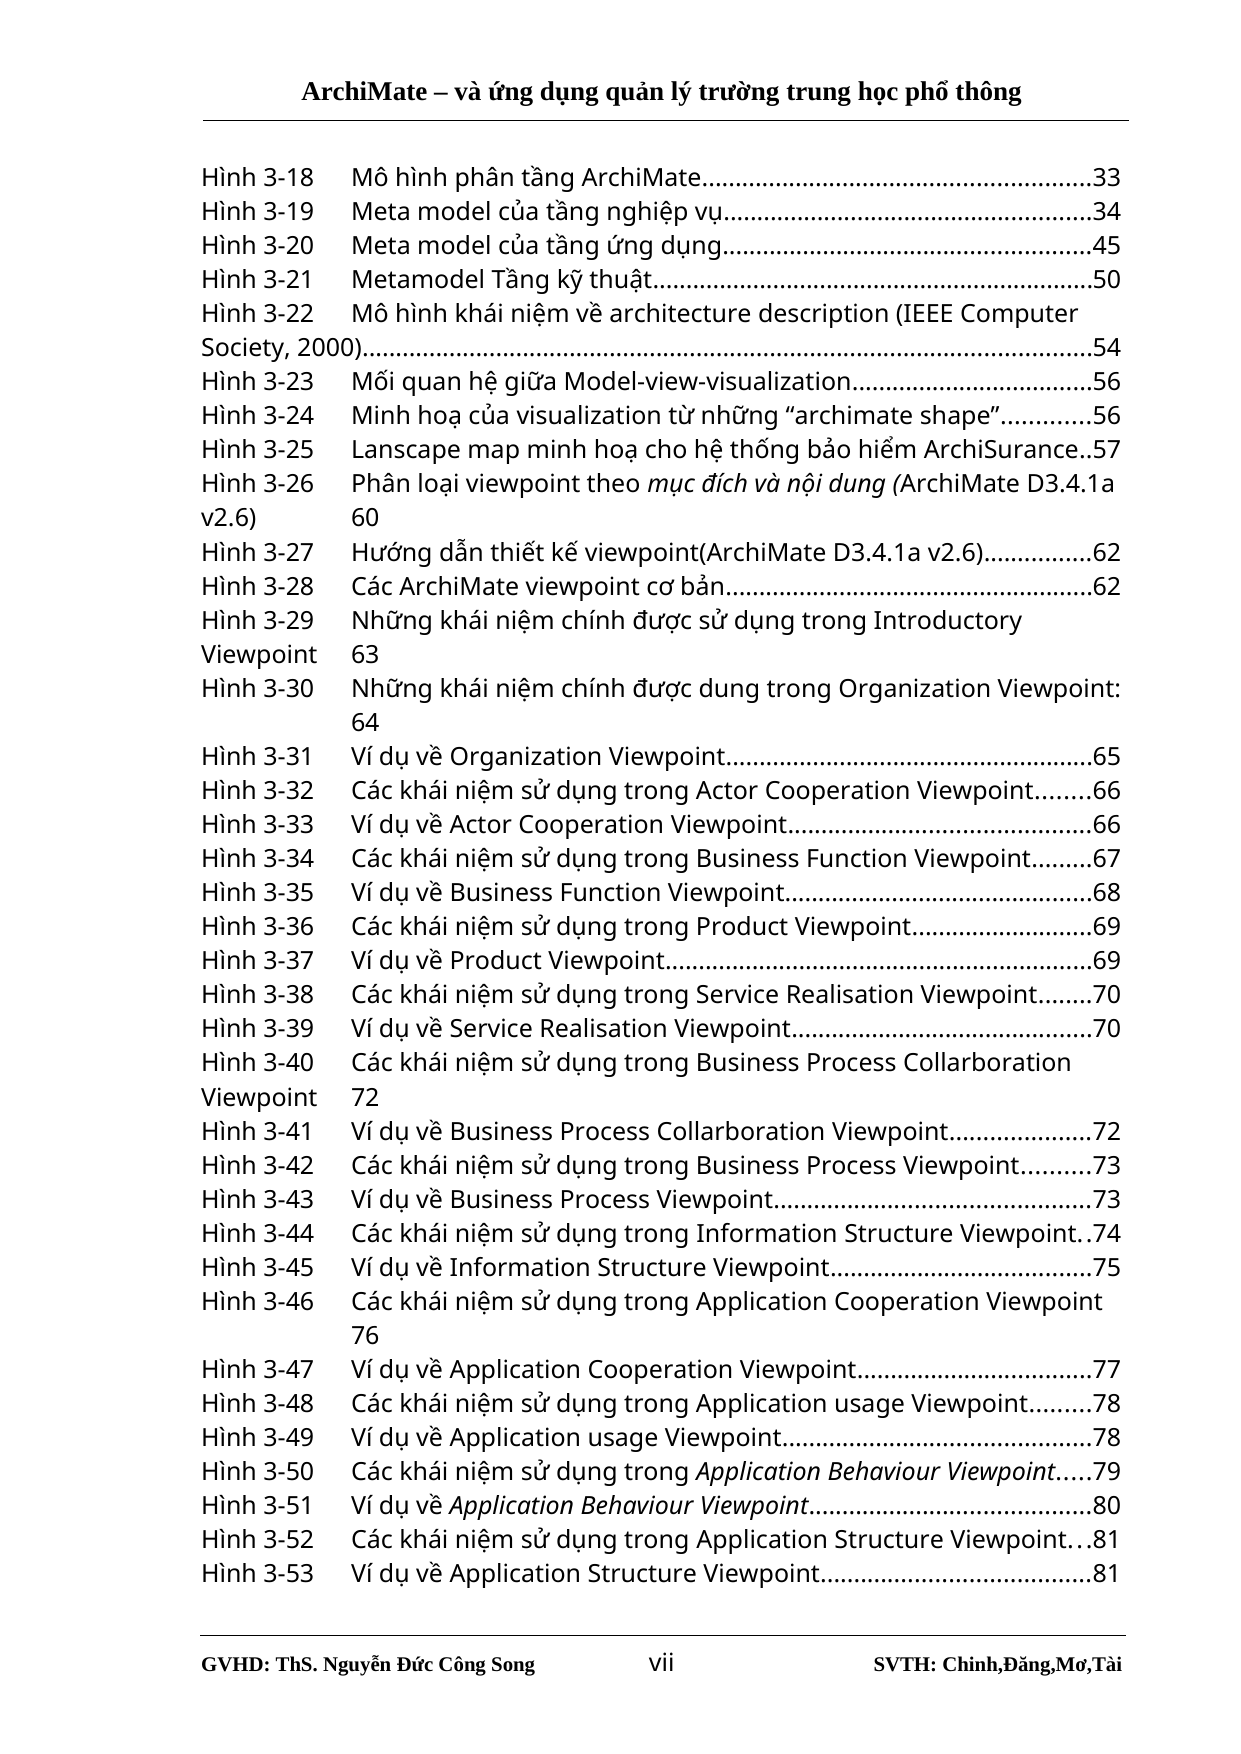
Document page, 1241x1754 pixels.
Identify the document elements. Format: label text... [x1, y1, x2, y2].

text Hình 3-31 Ví dụ về Organization Viewpoint 65 [201, 738, 1122, 773]
text Hình 3-49 Ví dụ về Application usage Viewpoint 78 [201, 1420, 1122, 1454]
text Hình 3-44 Các khái niệm sử dụng trong Information Structure Viewpoint 74 [201, 1215, 1122, 1249]
text Hình 3-20 Meta model của tầng ứng dụng 45 [201, 228, 1122, 262]
text Hình 3-22 Mô hình khái niệm về architecture description (IEEE Computer Society, 2000) 54 [201, 296, 1122, 364]
text Hình 3-45 Ví dụ về Information Structure Viewpoint 75 [201, 1249, 1122, 1283]
text Hình 3-38 Các khái niệm sử dụng trong Service Realisation Viewpoint 70 [201, 977, 1122, 1011]
text Hình 3-47 Ví dụ về Application Cooperation Viewpoint 77 [201, 1352, 1122, 1386]
text Hình 3-39 Ví dụ về Service Realisation Viewpoint 70 [201, 1011, 1122, 1045]
text Hình 3-34 Các khái niệm sử dụng trong Business Function Viewpoint 67 [201, 841, 1122, 875]
text Hình 3-50 Các khái niệm sử dụng trong Application Behaviour Viewpoint 79 [201, 1454, 1122, 1488]
text Hình 3-25 Lanscape map minh hoạ cho hệ thống bảo hiểm ArchiSurance 57 [201, 432, 1122, 466]
text Hình 3-46 Các khái niệm sử dụng trong Application Cooperation Viewpoint 76 [201, 1283, 1122, 1352]
text Hình 3-41 Ví dụ về Business Process Collarboration Viewpoint 72 [201, 1113, 1122, 1147]
text Hình 3-19 Meta model của tầng nghiệp vụ 34 [201, 193, 1122, 228]
text Hình 3-51 Ví dụ về Application Behaviour Viewpoint 80 [201, 1488, 1122, 1522]
text Hình 3-52 Các khái niệm sử dụng trong Application Structure Viewpoint 81 [201, 1522, 1122, 1556]
text Hình 3-48 Các khái niệm sử dụng trong Application usage Viewpoint 78 [201, 1386, 1122, 1420]
text Hình 3-53 Ví dụ về Application Structure Viewpoint 81 [201, 1556, 1122, 1590]
text Hình 3-43 Ví dụ về Business Process Viewpoint 73 [201, 1181, 1122, 1215]
text Hình 3-27 Hướng dẫn thiết kế viewpoint(ArchiMate D3.4.1a v2.6) 62 [201, 534, 1122, 568]
text Hình 3-24 Minh hoạ của visualization từ những “archimate shape” 56 [201, 398, 1122, 432]
text Hình 3-29 Những khái niệm chính được sử dụng trong Introductory Viewpoint 63 [201, 602, 1122, 670]
text Hình 3-42 Các khái niệm sử dụng trong Business Process Viewpoint 73 [201, 1147, 1122, 1181]
text Hình 3-40 Các khái niệm sử dụng trong Business Process Collarboration Viewpoint 72 [201, 1045, 1122, 1113]
text Hình 3-33 Ví dụ về Actor Cooperation Viewpoint 66 [201, 807, 1122, 841]
text Hình 3-32 Các khái niệm sử dụng trong Actor Cooperation Viewpoint 66 [201, 773, 1122, 807]
text Hình 3-28 Các ArchiMate viewpoint cơ bản 62 [201, 568, 1122, 602]
text Hình 3-23 Mối quan hệ giữa Model-view-visualization 56 [201, 364, 1122, 398]
text Hình 3-30 Những khái niệm chính được dung trong Organization Viewpoint: 64 [201, 670, 1122, 738]
text Hình 3-35 Ví dụ về Business Function Viewpoint 68 [201, 875, 1122, 909]
text Hình 3-36 Các khái niệm sử dụng trong Product Viewpoint 69 [201, 909, 1122, 943]
text Hình 3-21 Metamodel Tầng kỹ thuật 50 [201, 262, 1122, 296]
text Hình 3-37 Ví dụ về Product Viewpoint 69 [201, 943, 1122, 977]
text Hình 3-18 Mô hình phân tầng ArchiMate 33 [201, 159, 1122, 193]
text Hình 3-26 Phân loại viewpoint theo mục đích và nội dung (ArchiMate D3.4.1a v2.6) 60 [201, 466, 1122, 534]
